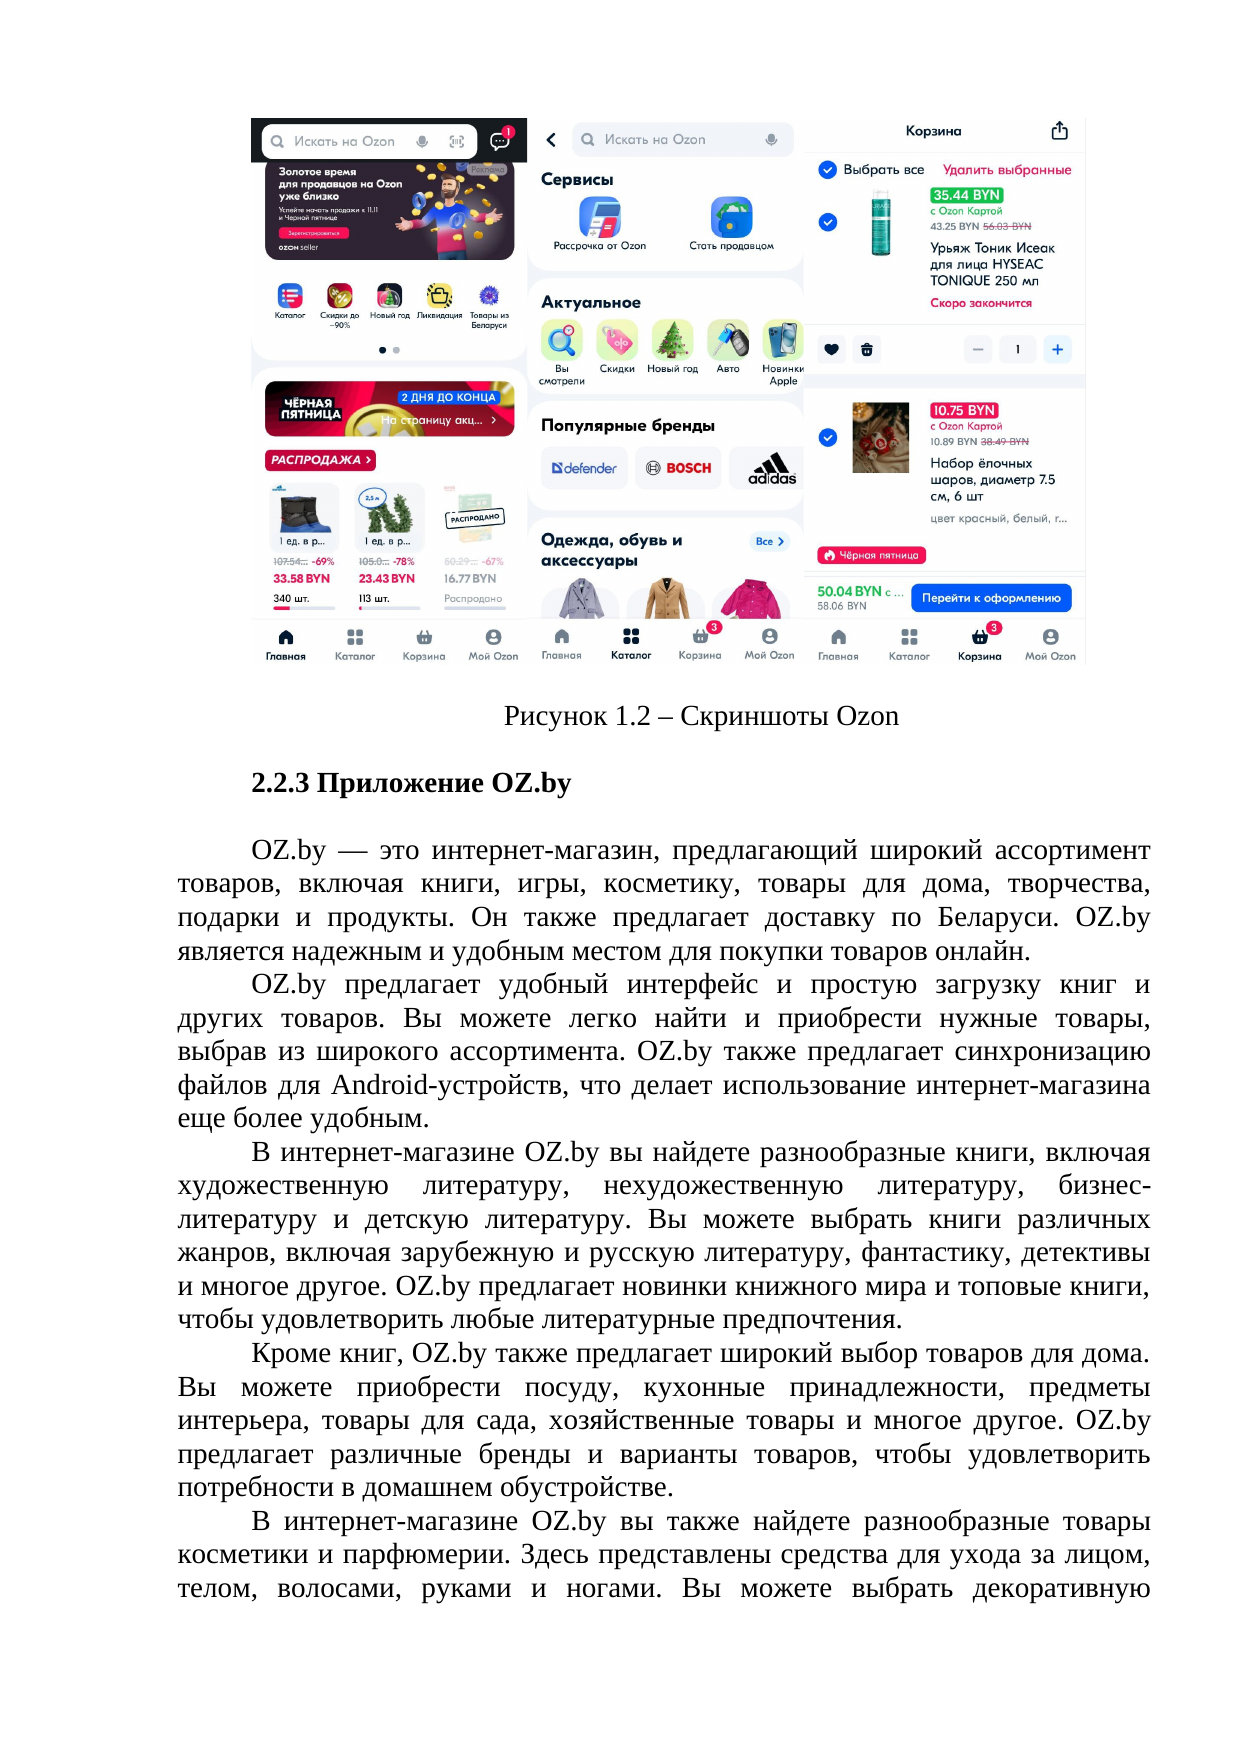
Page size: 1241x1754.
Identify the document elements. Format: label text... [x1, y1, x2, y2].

text OZ.by — это интернет-магазин, предлагающий широкий ассортимент товаров, включая книги, игры, косметику, товары для дома, творчества, подарки и продукты. Он также предлагает доставку по Беларуси. OZ.by является надежным и удобным местом для покупки товаров онлайн. [177, 832, 1152, 966]
text 2.2.3 Приложение OZ.by [177, 765, 1152, 798]
text Рисунок 1.2 – Скриншоты Ozon [177, 698, 1152, 731]
text OZ.by предлагает удобный интерфейс и простую загрузку книг и других товаров. Вы можете легко найти и приобрести нужные товары, выбрав из широкого ассортимента. OZ.by также предлагает синхронизацию файлов для Android-устройств, что делает использование интернет-магазина еще более удобным. [177, 966, 1152, 1134]
text В интернет-магазине OZ.by вы найдете разнообразные книги, включая художественную литературу, нехудожественную литературу, бизнес-литературу и детскую литературу. Вы можете выбрать книги различных жанров, включая зарубежную и русскую литературу, фантастику, детективы и многое другое. OZ.by предлагает новинки книжного мира и топовые книги, чтобы удовлетворить любые литературные предпочтения. [177, 1134, 1152, 1335]
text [177, 1503, 1152, 1603]
picture [251, 118, 1086, 665]
text Кроме книг, OZ.by также предлагает широкий выбор товаров для дома. Вы можете приобрести посуду, кухонные принадлежности, предметы интерьера, товары для сада, хозяйственные товары и многое другое. OZ.by предлагает различные бренды и варианты товаров, чтобы удовлетворить потребности в домашнем обустройстве. [177, 1335, 1152, 1503]
